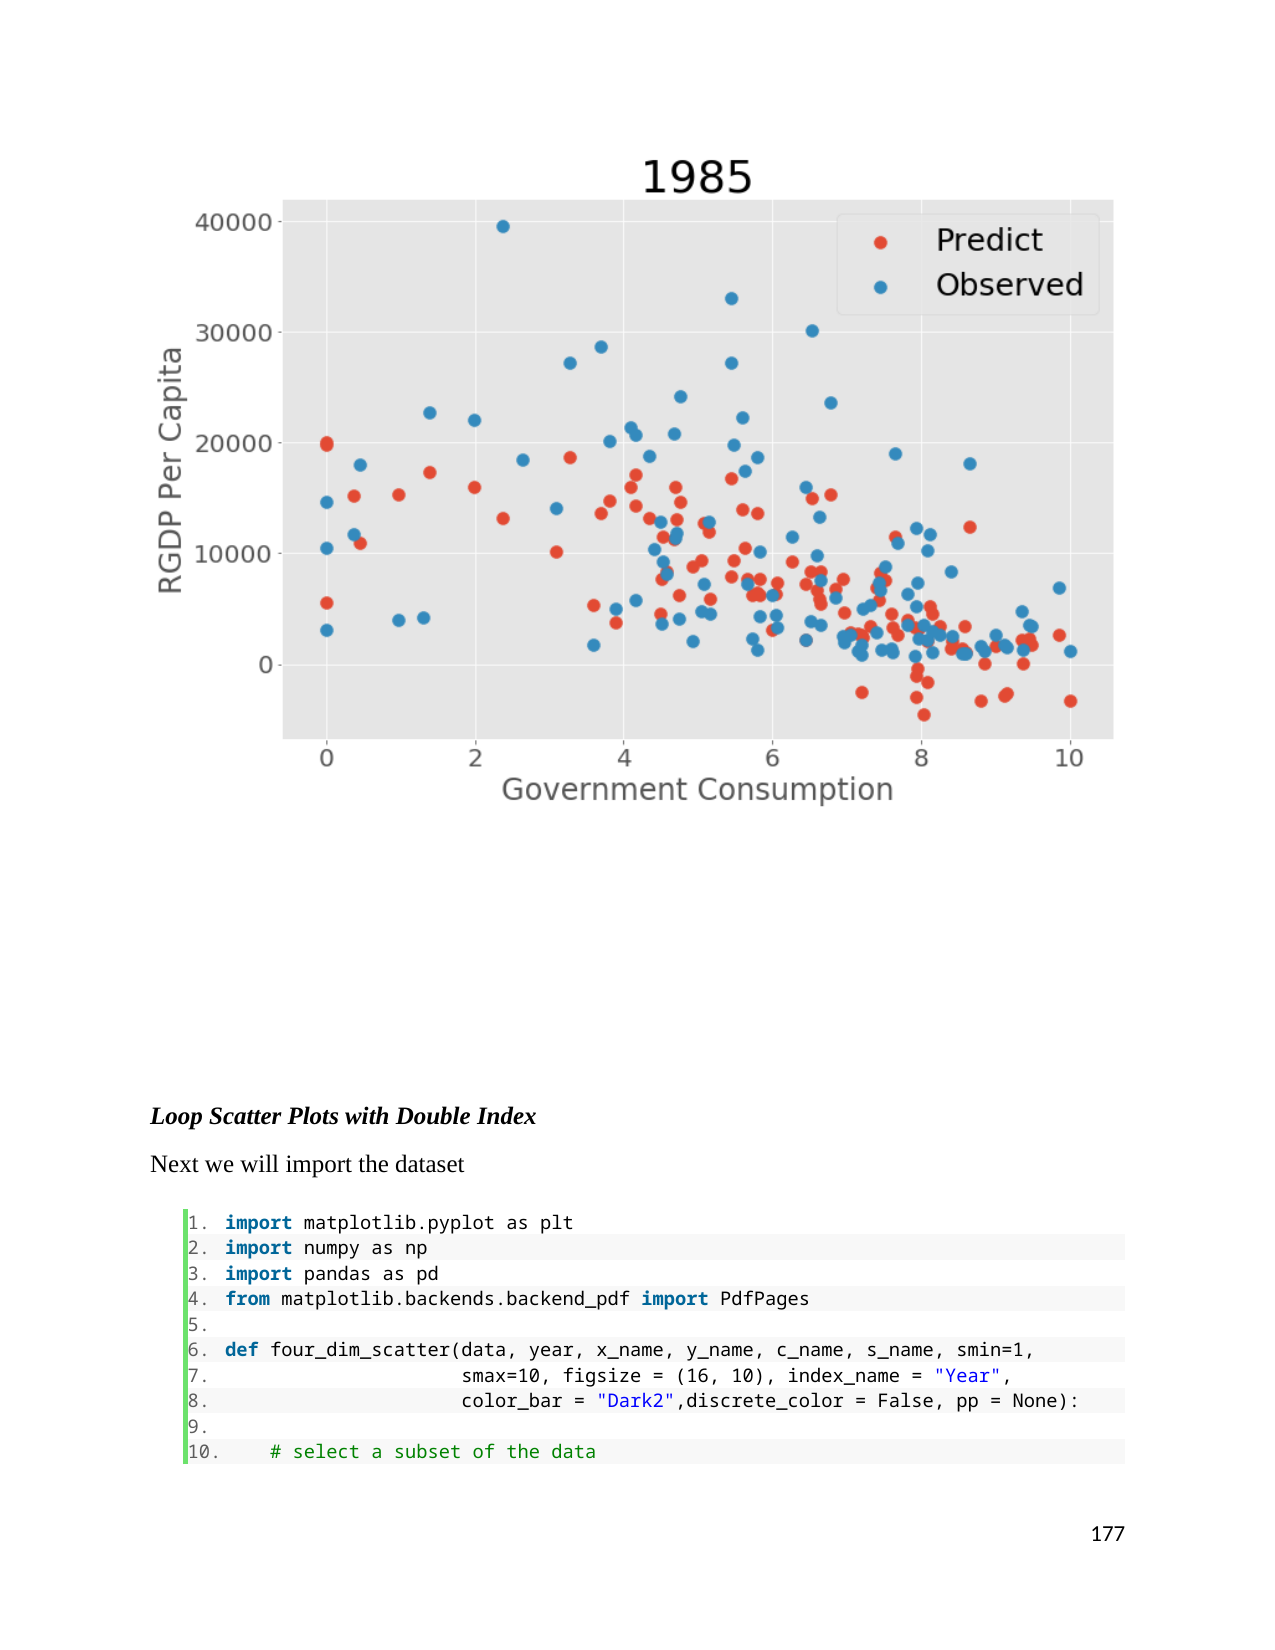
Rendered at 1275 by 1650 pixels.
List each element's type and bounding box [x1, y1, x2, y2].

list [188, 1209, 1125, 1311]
picture [150, 150, 1125, 815]
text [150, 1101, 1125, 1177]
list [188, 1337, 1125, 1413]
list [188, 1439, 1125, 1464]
